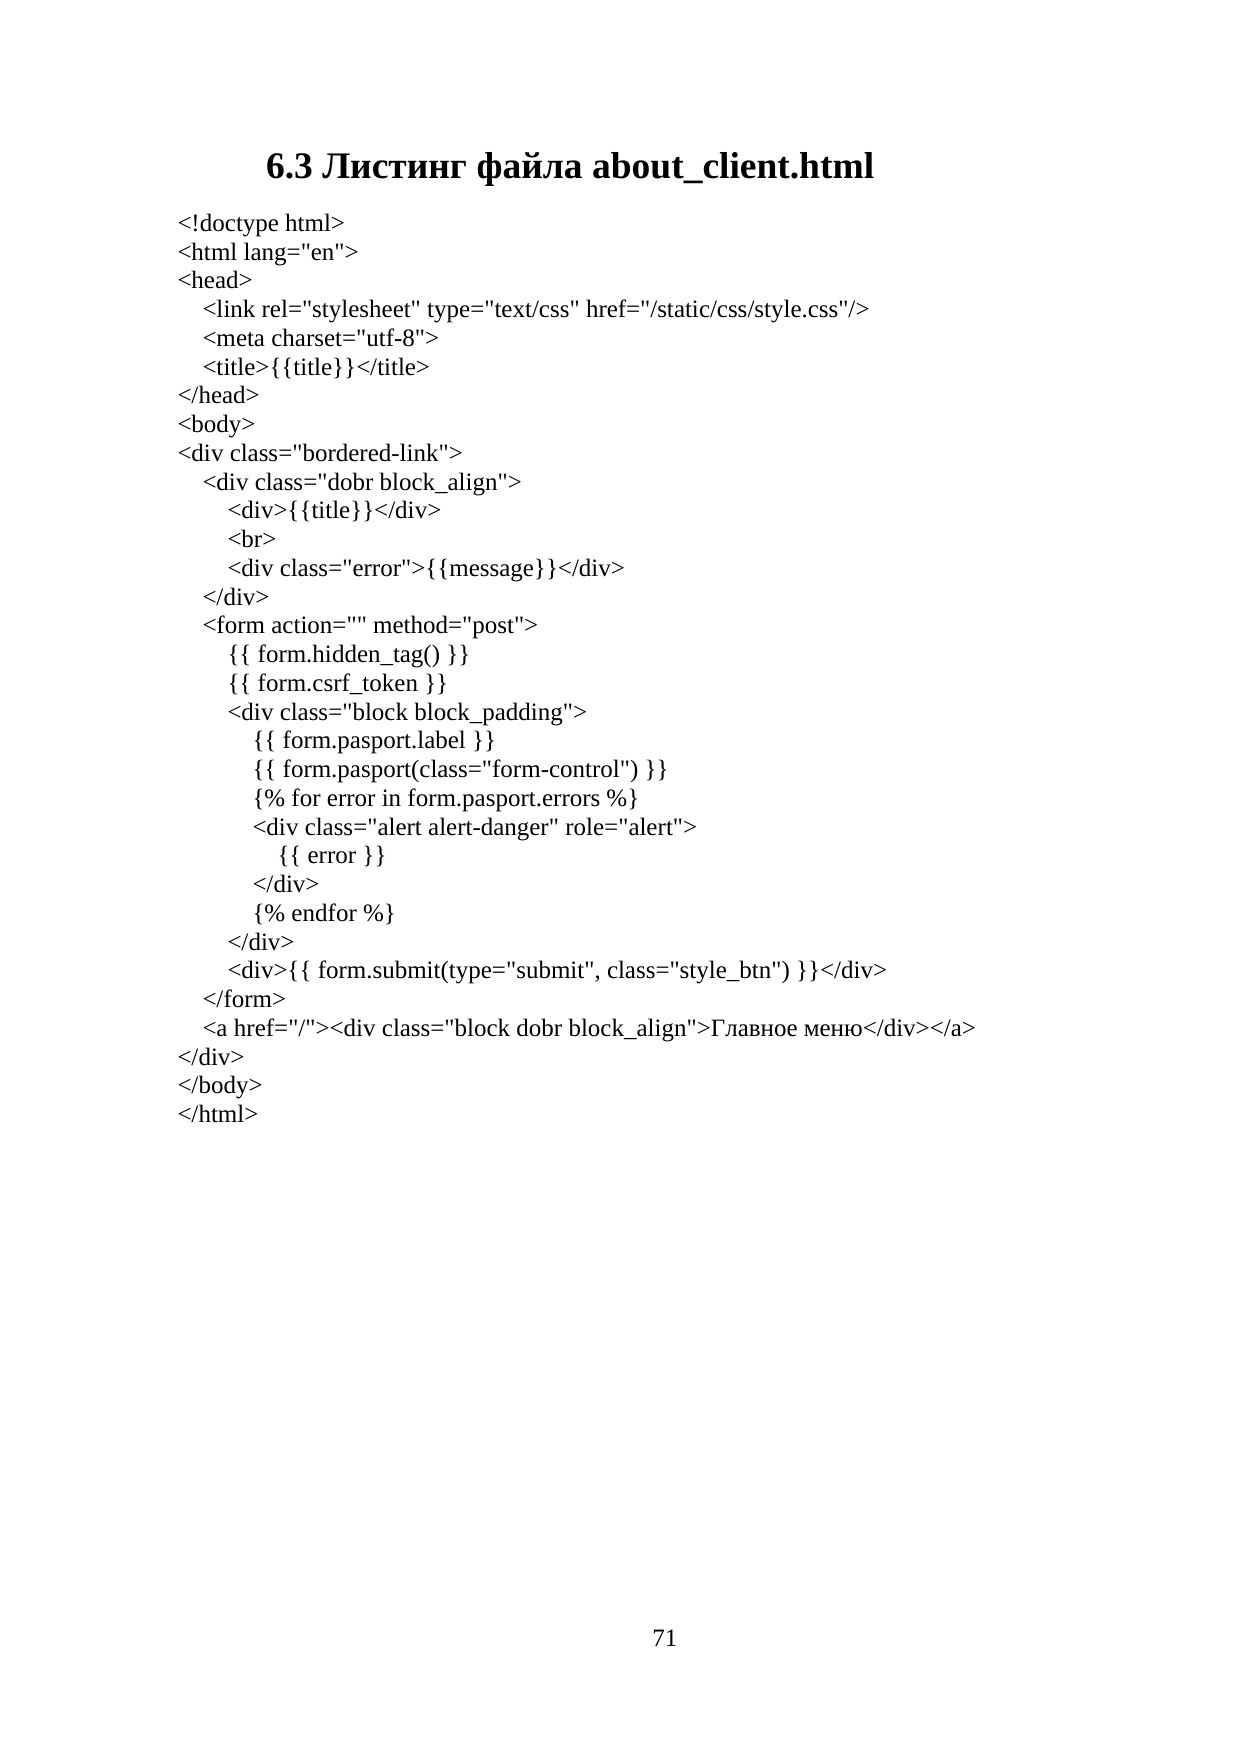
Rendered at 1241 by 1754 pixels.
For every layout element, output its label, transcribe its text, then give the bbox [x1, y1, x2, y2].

text <div class="bordered-link"> [177, 438, 1152, 467]
text <div>{{ form.submit(type="submit", class="style_btn") }}</div> [177, 955, 1152, 984]
text </div> [177, 927, 1152, 955]
text <br> [177, 524, 1152, 553]
text <meta charset="utf-8"> [177, 323, 1152, 352]
text <html lang="en"> [177, 237, 1152, 265]
text </div> [177, 869, 1152, 898]
text <div>{{title}}</div> [177, 495, 1152, 524]
text {{ form.pasport.label }} [177, 725, 1152, 754]
text </form> [177, 984, 1152, 1013]
text {% endfor %} [177, 898, 1152, 927]
text <title>{{title}}</title> [177, 352, 1152, 380]
text </div> [177, 1042, 1152, 1070]
text </html> [177, 1099, 1152, 1128]
text <div class="block block_padding"> [177, 697, 1152, 725]
text <!doctype html> [177, 208, 1152, 237]
text <link rel="stylesheet" type="text/css" href="/static/css/style.css"/> [177, 294, 1152, 323]
text {{ form.hidden_tag() }} [177, 639, 1152, 668]
text </div> [177, 582, 1152, 610]
text <a href="/"><div class="block dobr block_align">Главное меню</div></a> [177, 1013, 1152, 1042]
text </head> [177, 380, 1152, 409]
text <div class="alert alert-danger" role="alert"> [177, 812, 1152, 840]
text {{ form.csrf_token }} [177, 668, 1152, 697]
text {% for error in form.pasport.errors %} [177, 783, 1152, 812]
text <head> [177, 265, 1152, 294]
text {{ error }} [177, 840, 1152, 869]
subtitle 6.3 Листинг файла about_client.html [177, 143, 1152, 186]
text </body> [177, 1070, 1152, 1099]
text {{ form.pasport(class="form-control") }} [177, 754, 1152, 783]
text <div class="error">{{message}}</div> [177, 553, 1152, 582]
text <div class="dobr block_align"> [177, 467, 1152, 495]
text <body> [177, 409, 1152, 438]
text <form action="" method="post"> [177, 610, 1152, 639]
